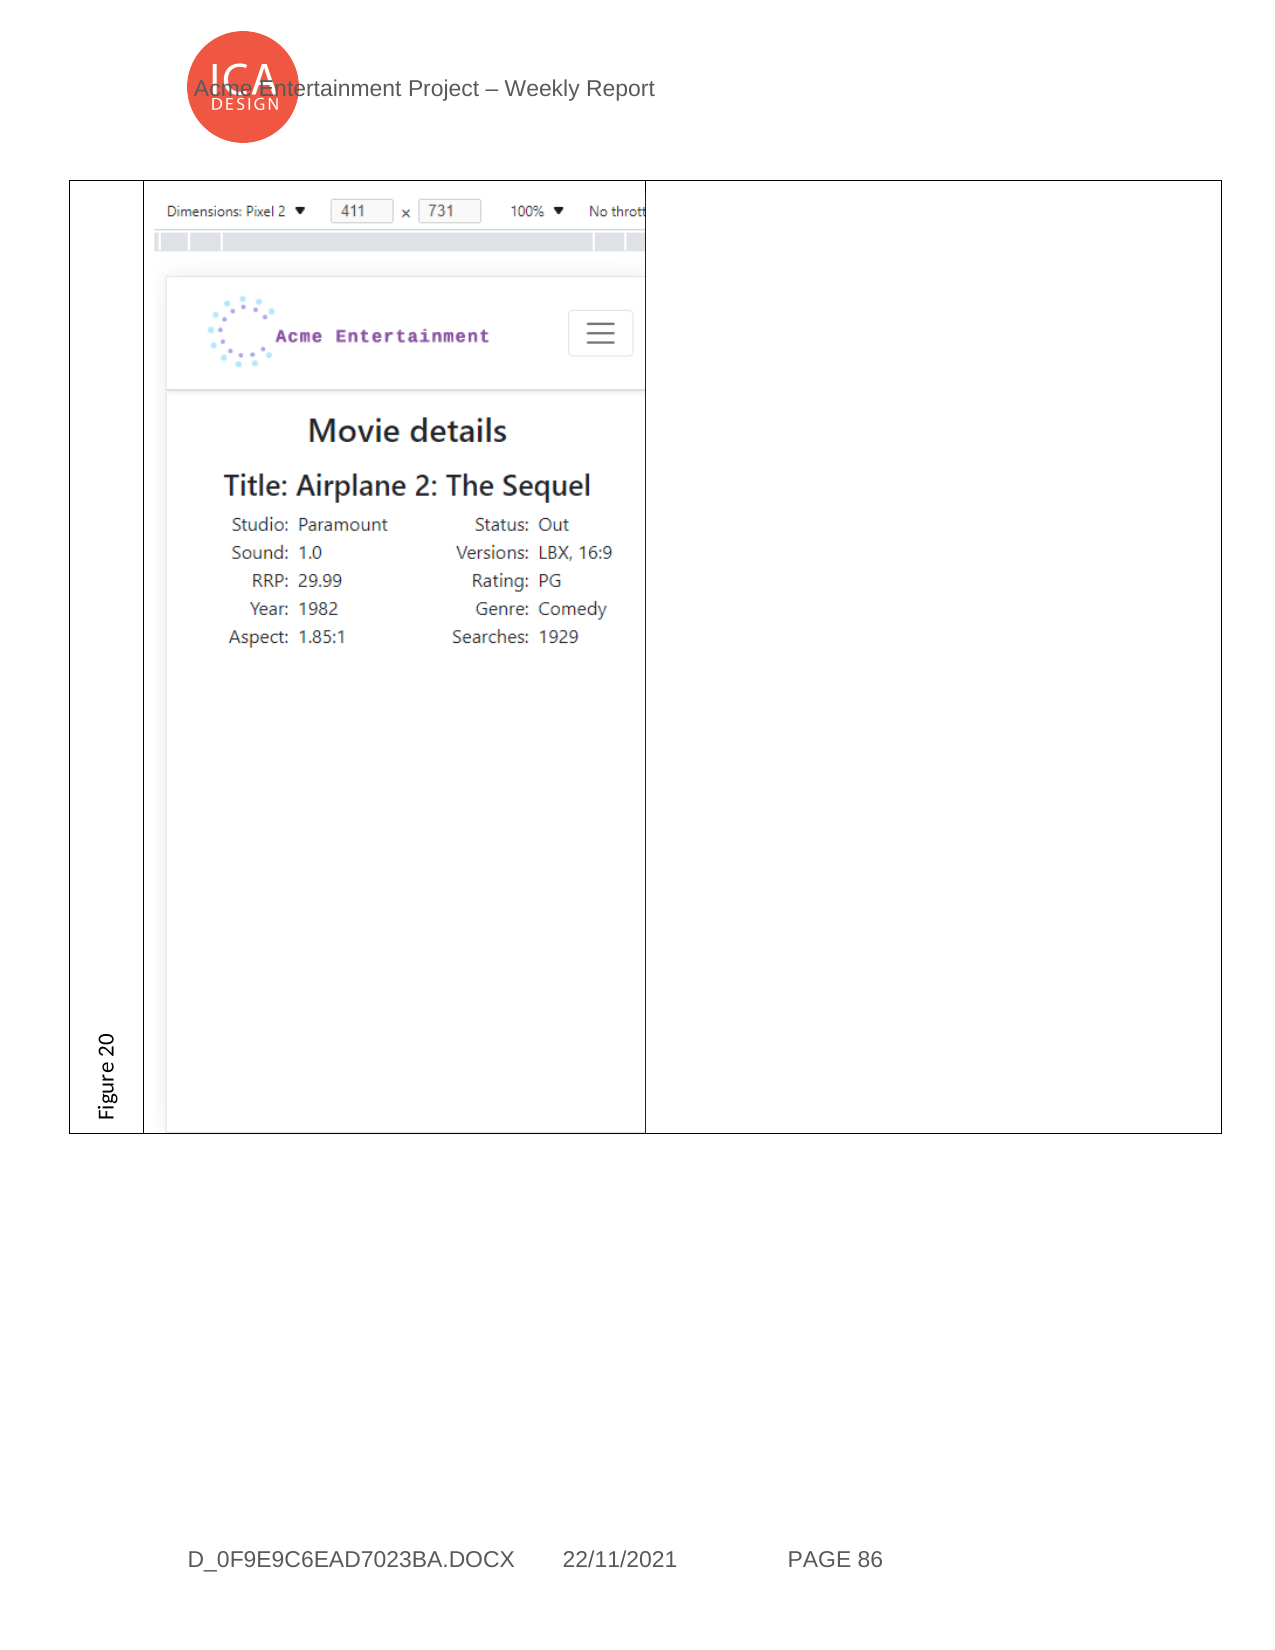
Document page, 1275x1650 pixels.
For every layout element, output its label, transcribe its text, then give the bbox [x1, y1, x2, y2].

table_cell Figure 20 [70, 181, 143, 1132]
table_cell [646, 181, 1221, 1132]
picture [187, 31, 299, 143]
table_cell [144, 181, 645, 1132]
